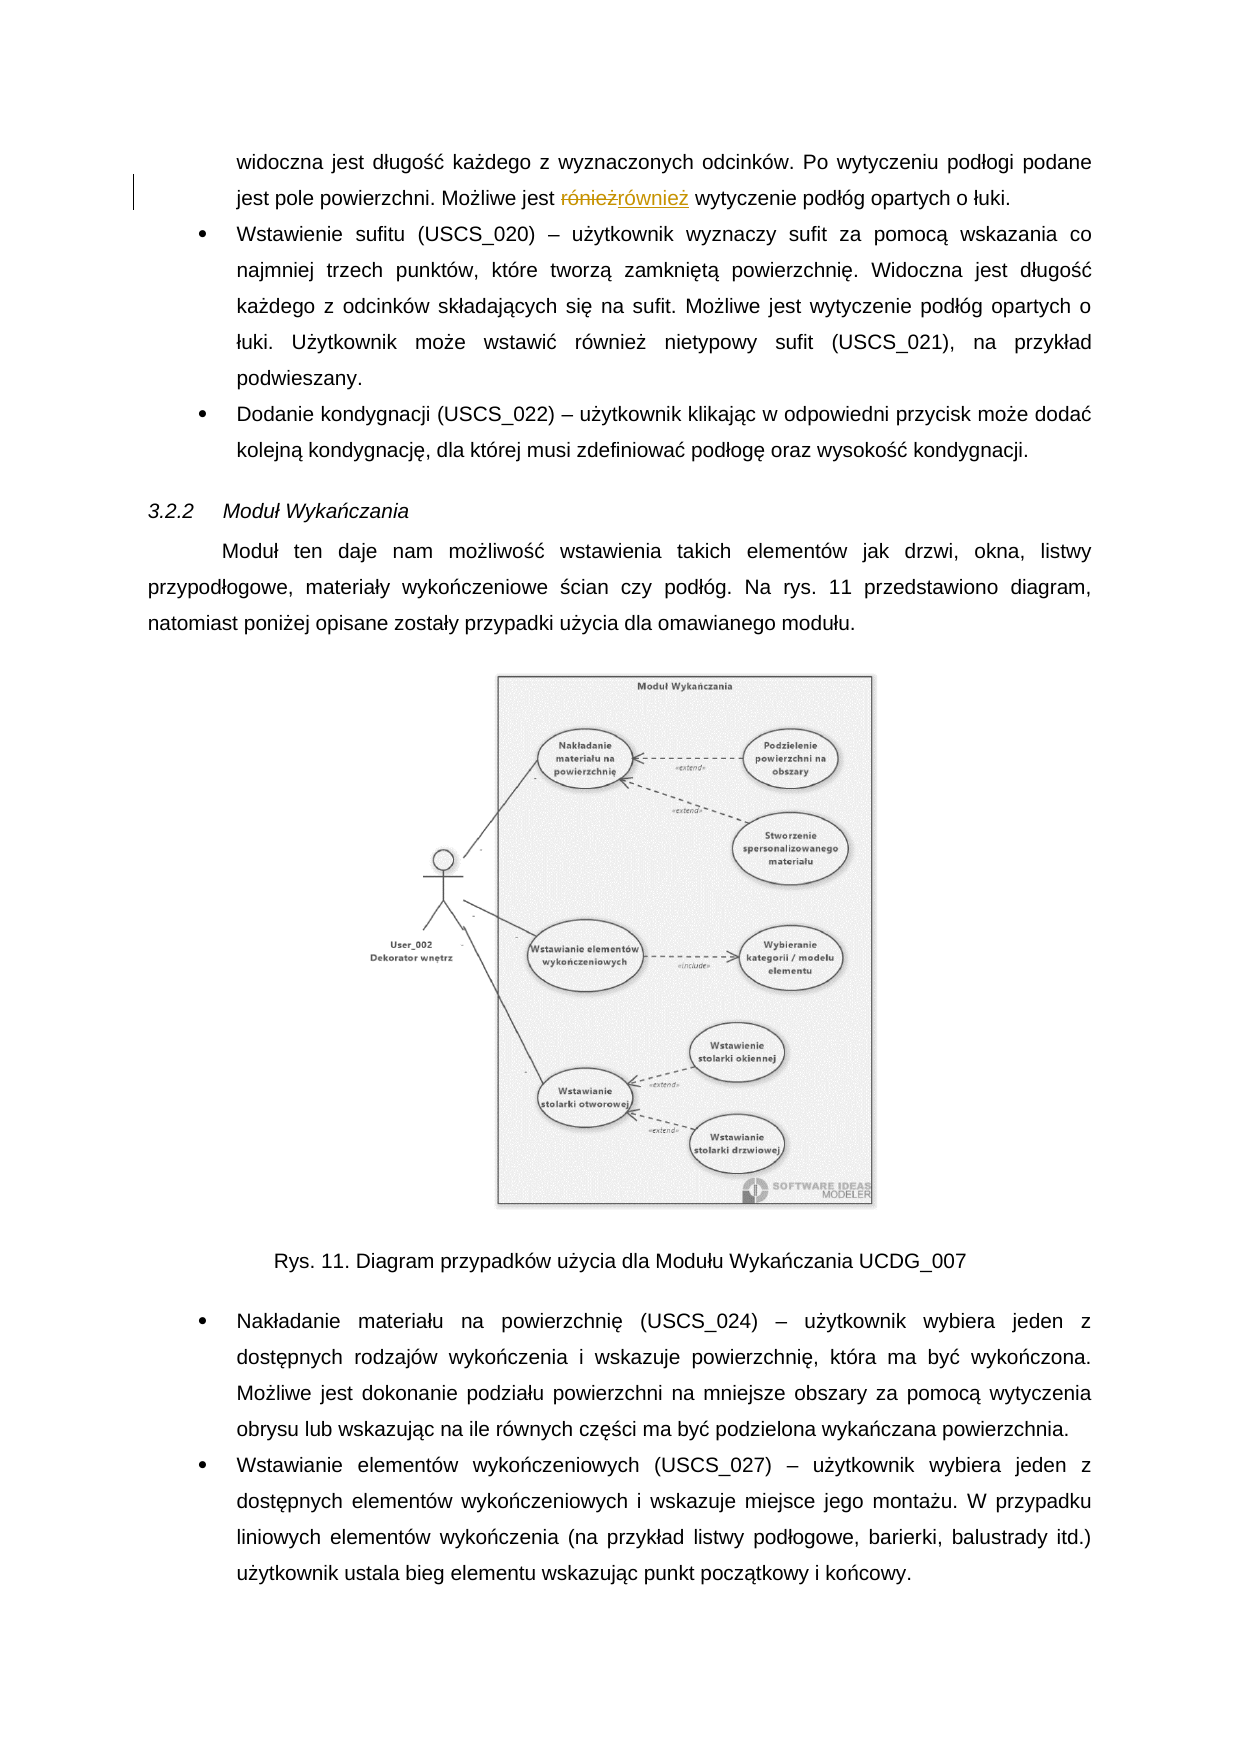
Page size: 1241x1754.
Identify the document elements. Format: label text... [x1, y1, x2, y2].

subtitle Moduł Wykańczania [148, 499, 1092, 523]
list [199, 150, 1092, 210]
text Moduł ten daje nam możliwość wstawienia takich elementów jak drzwi, okna, listwy przypodłogowe, materiały wykończeniowe ścian czy podłóg. Na rys. 11 przedstawiono diagram, natomiast poniżej opisane zostały przypadki użycia dla omawianego modułu. [148, 539, 1092, 634]
picture [362, 671, 878, 1210]
list Dodanie kondygnacji (USCS_022) – użytkownik klikając w odpowiedni przycisk może dodać kolejną kondygnację, dla której musi zdefiniować podłogę oraz wysokość kondygnacji. [199, 402, 1092, 462]
text Rys. 11. Diagram przypadków użycia dla Modułu Wykańczania UCDG_007 [148, 1249, 1092, 1273]
list Nakładanie materiału na powierzchnię (USCS_024) – użytkownik wybiera jeden z dostępnych rodzajów wykończenia i wskazuje powierzchnię, która ma być wykończona. Możliwe jest dokonanie podziału powierzchni na mniejsze obszary za pomocą wytyczenia obrysu lub wskazując na ile równych części ma być podzielona wykańczana powierzchnia. [199, 1309, 1092, 1441]
list Wstawianie elementów wykończeniowych (USCS_027) – użytkownik wybiera jeden z dostępnych elementów wykończeniowych i wskazuje miejsce jego montażu. W przypadku liniowych elementów wykończenia (na przykład listwy podłogowe, barierki, balustrady itd.) użytkownik ustala bieg elementu wskazując punkt początkowy i końcowy. [199, 1452, 1092, 1584]
list Wstawienie sufitu (USCS_020) – użytkownik wyznaczy sufit za pomocą wskazania co najmniej trzech punktów, które tworzą zamkniętą powierzchnię. Widoczna jest długość każdego z odcinków składających się na sufit. Możliwe jest wytyczenie podłóg opartych o łuki. Użytkownik może wstawić również nietypowy sufit (USCS_021), na przykład podwieszany. [199, 222, 1092, 390]
